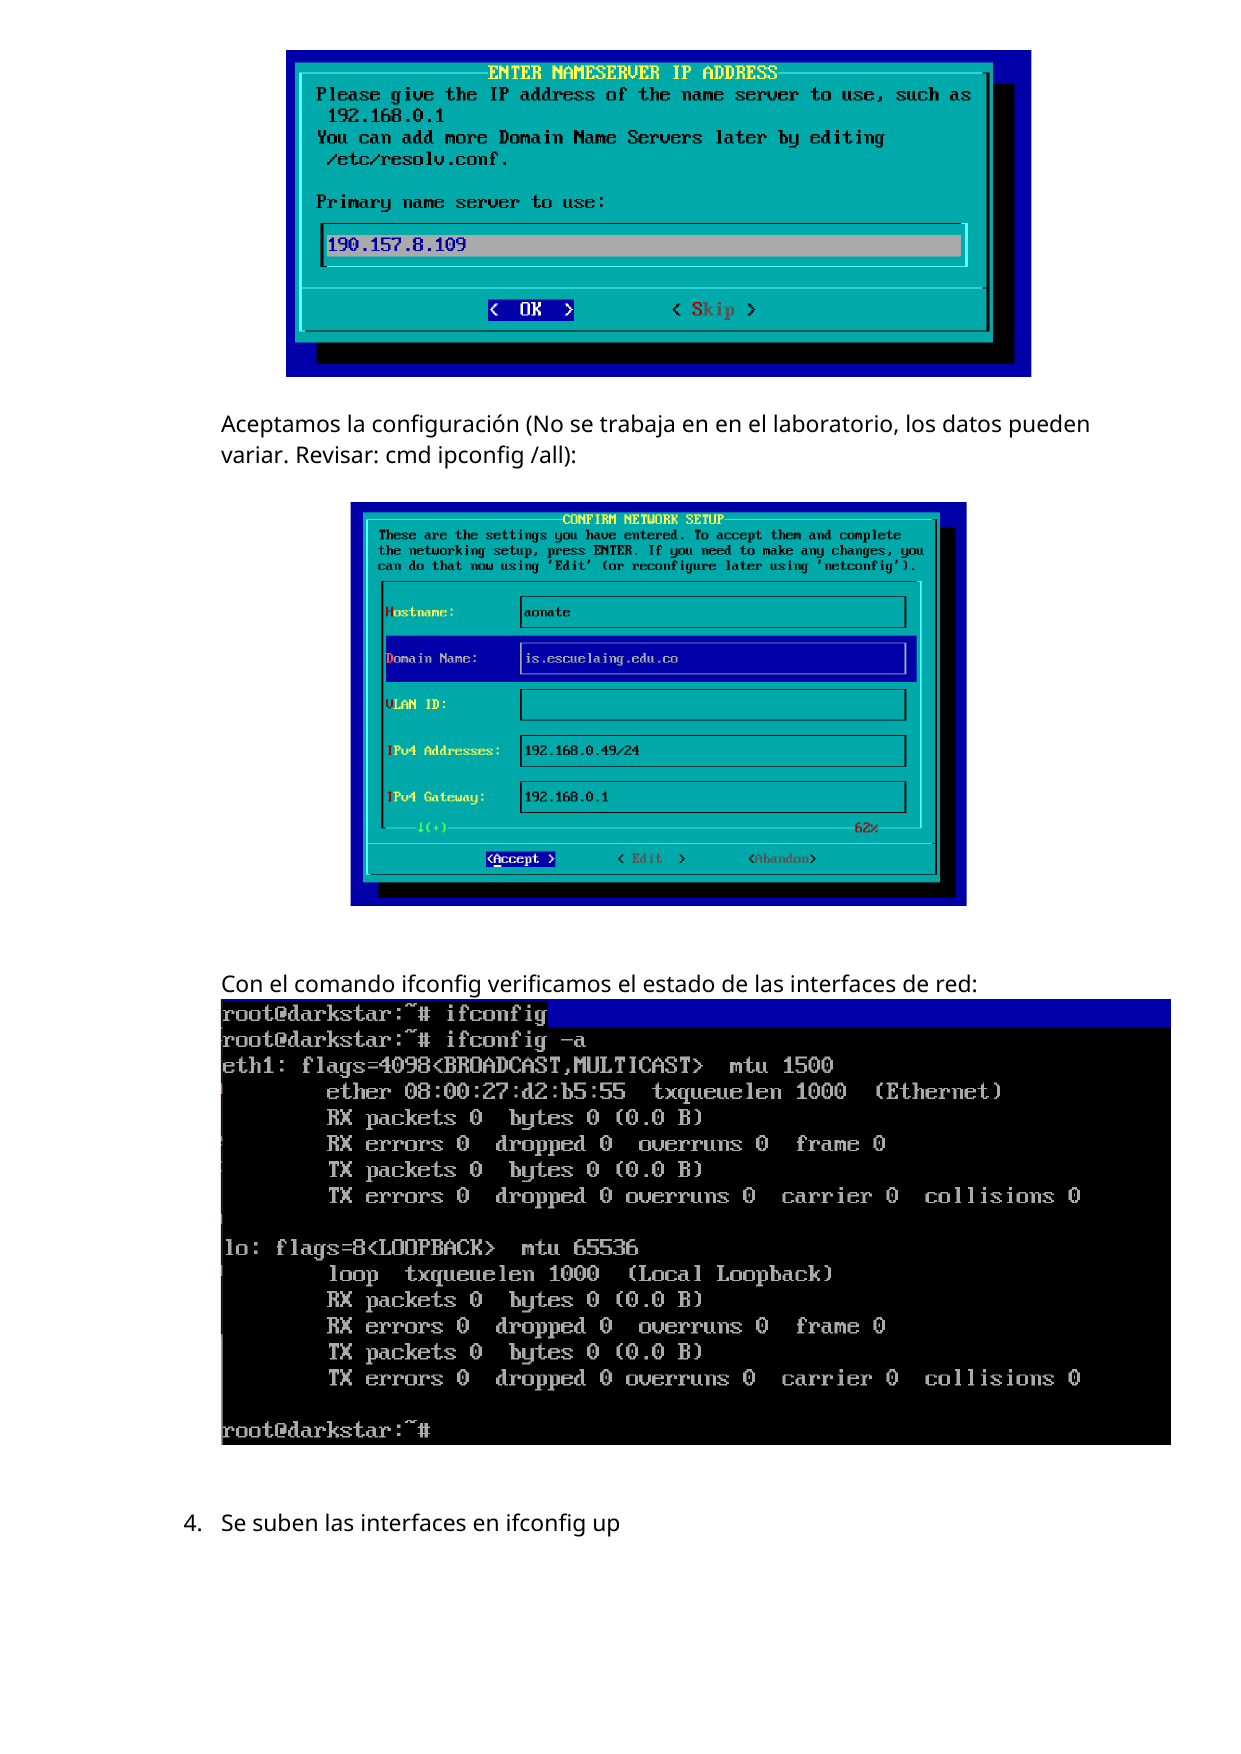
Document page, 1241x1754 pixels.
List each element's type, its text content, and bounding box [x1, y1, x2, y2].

picture [220, 999, 1171, 1445]
list Con el comando ifconfig verificamos el estado de las interfaces de red: [221, 968, 1096, 999]
picture [286, 50, 1032, 377]
list Se suben las interfaces en ifconfig up [183, 1507, 1096, 1538]
list Aceptamos la configuración (No se trabaja en en el laboratorio, los datos pueden variar. Revisar: cmd ipconfig /all): [221, 408, 1096, 471]
picture [350, 502, 967, 906]
